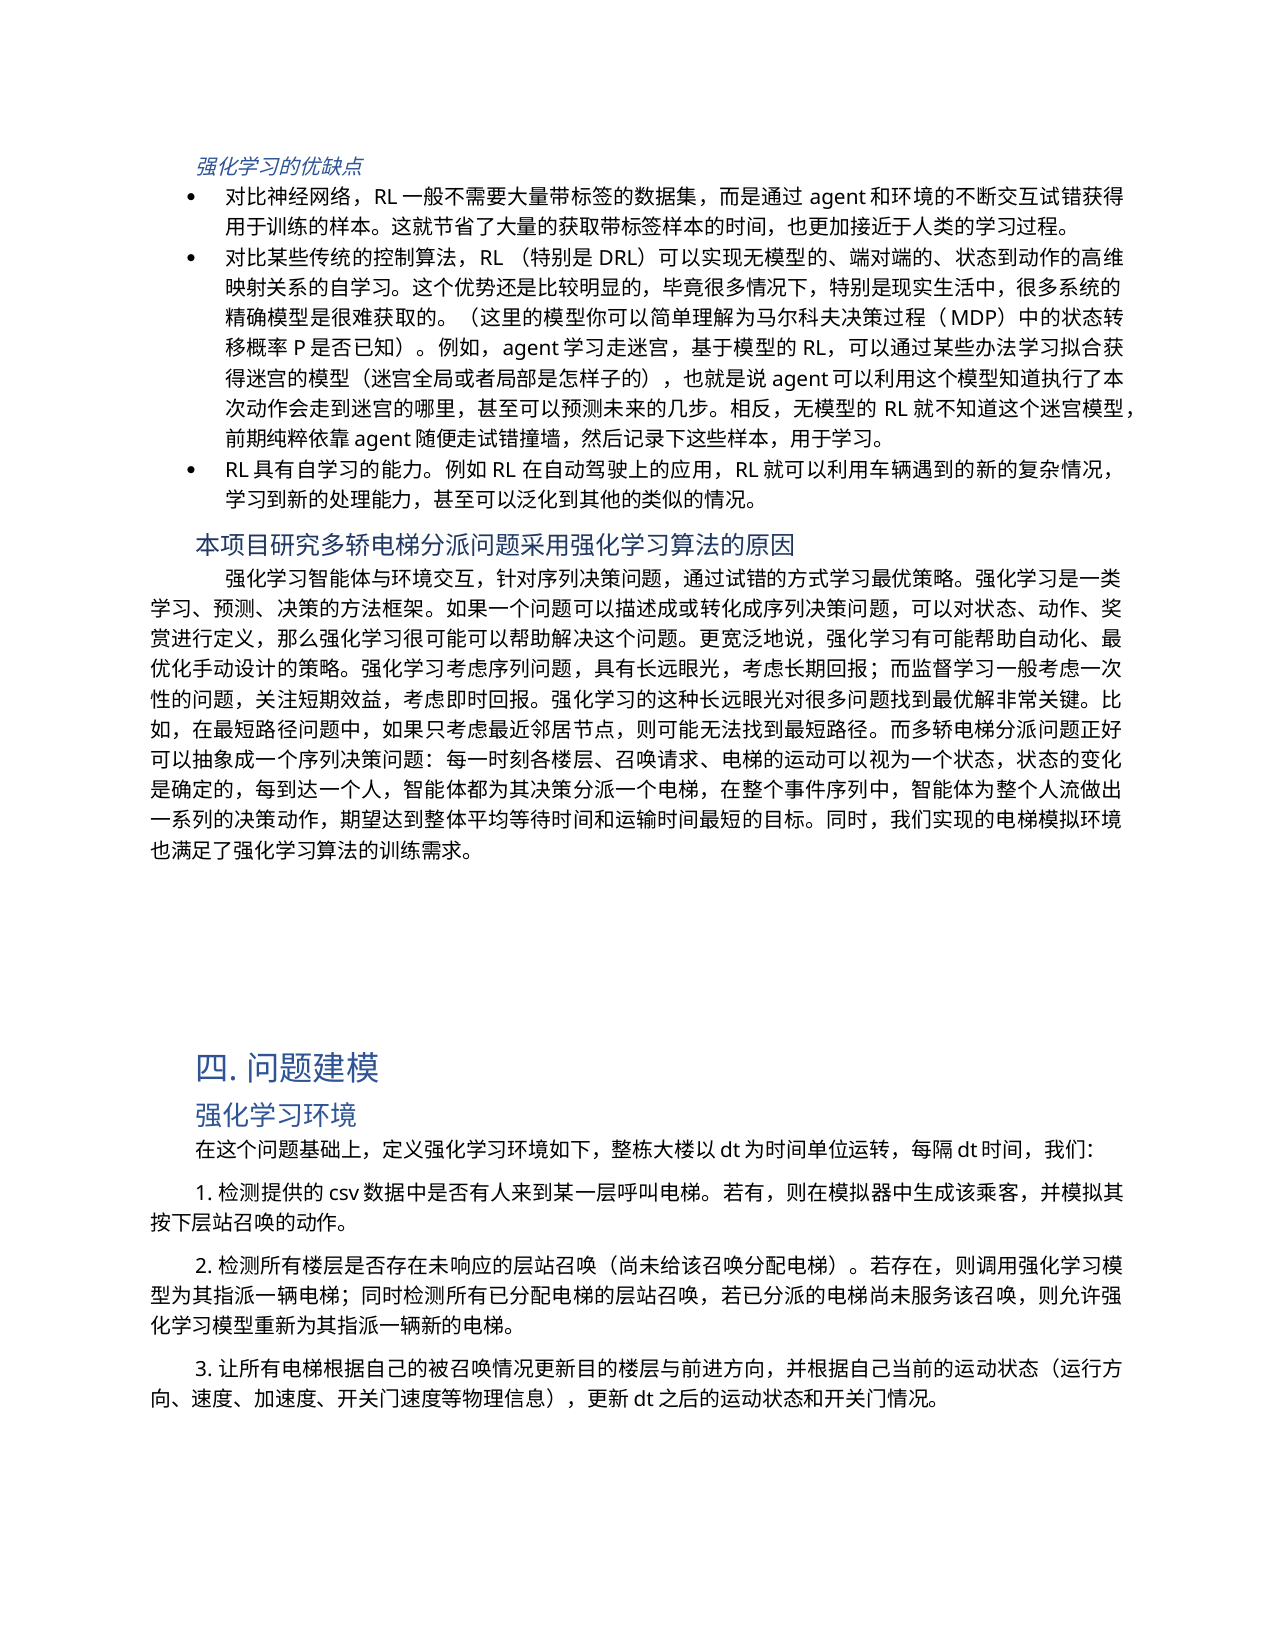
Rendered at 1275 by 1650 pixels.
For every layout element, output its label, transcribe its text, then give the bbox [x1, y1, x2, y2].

list 对比神经网络，RL一般不需要大量带标签的数据集，而是通过agent和环境的不断交互试错获得用于训练的样本。这就节省了大量的获取带标签样本的时间，也更加接近于人类的学习过程。 [187, 180, 1125, 241]
subtitle 强化学习环境 [150, 1094, 1125, 1133]
subtitle 四. 问题建模 [150, 1041, 1125, 1090]
text 2. 检测所有楼层是否存在未响应的层站召唤（尚未给该召唤分配电梯）。若存在，则调用强化学习模型为其指派一辆电梯；同时检测所有已分配电梯的层站召唤，若已分派的电梯尚未服务该召唤，则允许强化学习模型重新为其指派一辆新的电梯。 [150, 1249, 1125, 1340]
subtitle 本项目研究多轿电梯分派问题采用强化学习算法的原因 [150, 526, 1125, 562]
text 1. 检测提供的csv数据中是否有人来到某一层呼叫电梯。若有，则在模拟器中生成该乘客，并模拟其按下层站召唤的动作。 [150, 1176, 1125, 1237]
subtitle 强化学习的优缺点 [150, 150, 1125, 180]
text 3. 让所有电梯根据自己的被召唤情况更新目的楼层与前进方向，并根据自己当前的运动状态（运行方向、速度、加速度、开关门速度等物理信息），更新dt之后的运动状态和开关门情况。 [150, 1352, 1125, 1413]
list RL具有自学习的能力。例如RL 在自动驾驶上的应用，RL就可以利用车辆遇到的新的复杂情况，学习到新的处理能力，甚至可以泛化到其他的类似的情况。 [187, 453, 1125, 513]
list 对比某些传统的控制算法，RL （特别是DRL）可以实现无模型的、端对端的、状态到动作的高维映射关系的自学习。这个优势还是比较明显的，毕竟很多情况下，特别是现实生活中，很多系统的精确模型是很难获取的。（这里的模型你可以简单理解为马尔科夫决策过程（MDP）中的状态转移概率P是否已知）。例如，agent学习走迷宫，基于模型的RL，可以通过某些办法学习拟合获得迷宫的模型（迷宫全局或者局部是怎样子的），也就是说agent可以利用这个模型知道执行了本次动作会走到迷宫的哪里，甚至可以预测未来的几步。相反，无模型的RL 就不知道这个迷宫模型，前期纯粹依靠agent随便走试错撞墙，然后记录下这些样本，用于学习。 [187, 241, 1125, 453]
text 强化学习智能体与环境交互，针对序列决策问题，通过试错的方式学习最优策略。强化学习是一类学习、预测、决策的方法框架。如果一个问题可以描述成或转化成序列决策问题，可以对状态、动作、奖赏进行定义，那么强化学习很可能可以帮助解决这个问题。更宽泛地说，强化学习有可能帮助自动化、最优化手动设计的策略。强化学习考虑序列问题，具有长远眼光，考虑长期回报；而监督学习一般考虑一次性的问题，关注短期效益，考虑即时回报。强化学习的这种长远眼光对很多问题找到最优解非常关键。比如，在最短路径问题中，如果只考虑最近邻居节点，则可能无法找到最短路径。而多轿电梯分派问题正好可以抽象成一个序列决策问题：每一时刻各楼层、召唤请求、电梯的运动可以视为一个状态，状态的变化是确定的，每到达一个人，智能体都为其决策分派一个电梯，在整个事件序列中，智能体为整个人流做出一系列的决策动作，期望达到整体平均等待时间和运输时间最短的目标。同时，我们实现的电梯模拟环境也满足了强化学习算法的训练需求。 [150, 562, 1125, 864]
text 在这个问题基础上，定义强化学习环境如下，整栋大楼以dt为时间单位运转，每隔dt时间，我们： [150, 1133, 1125, 1164]
